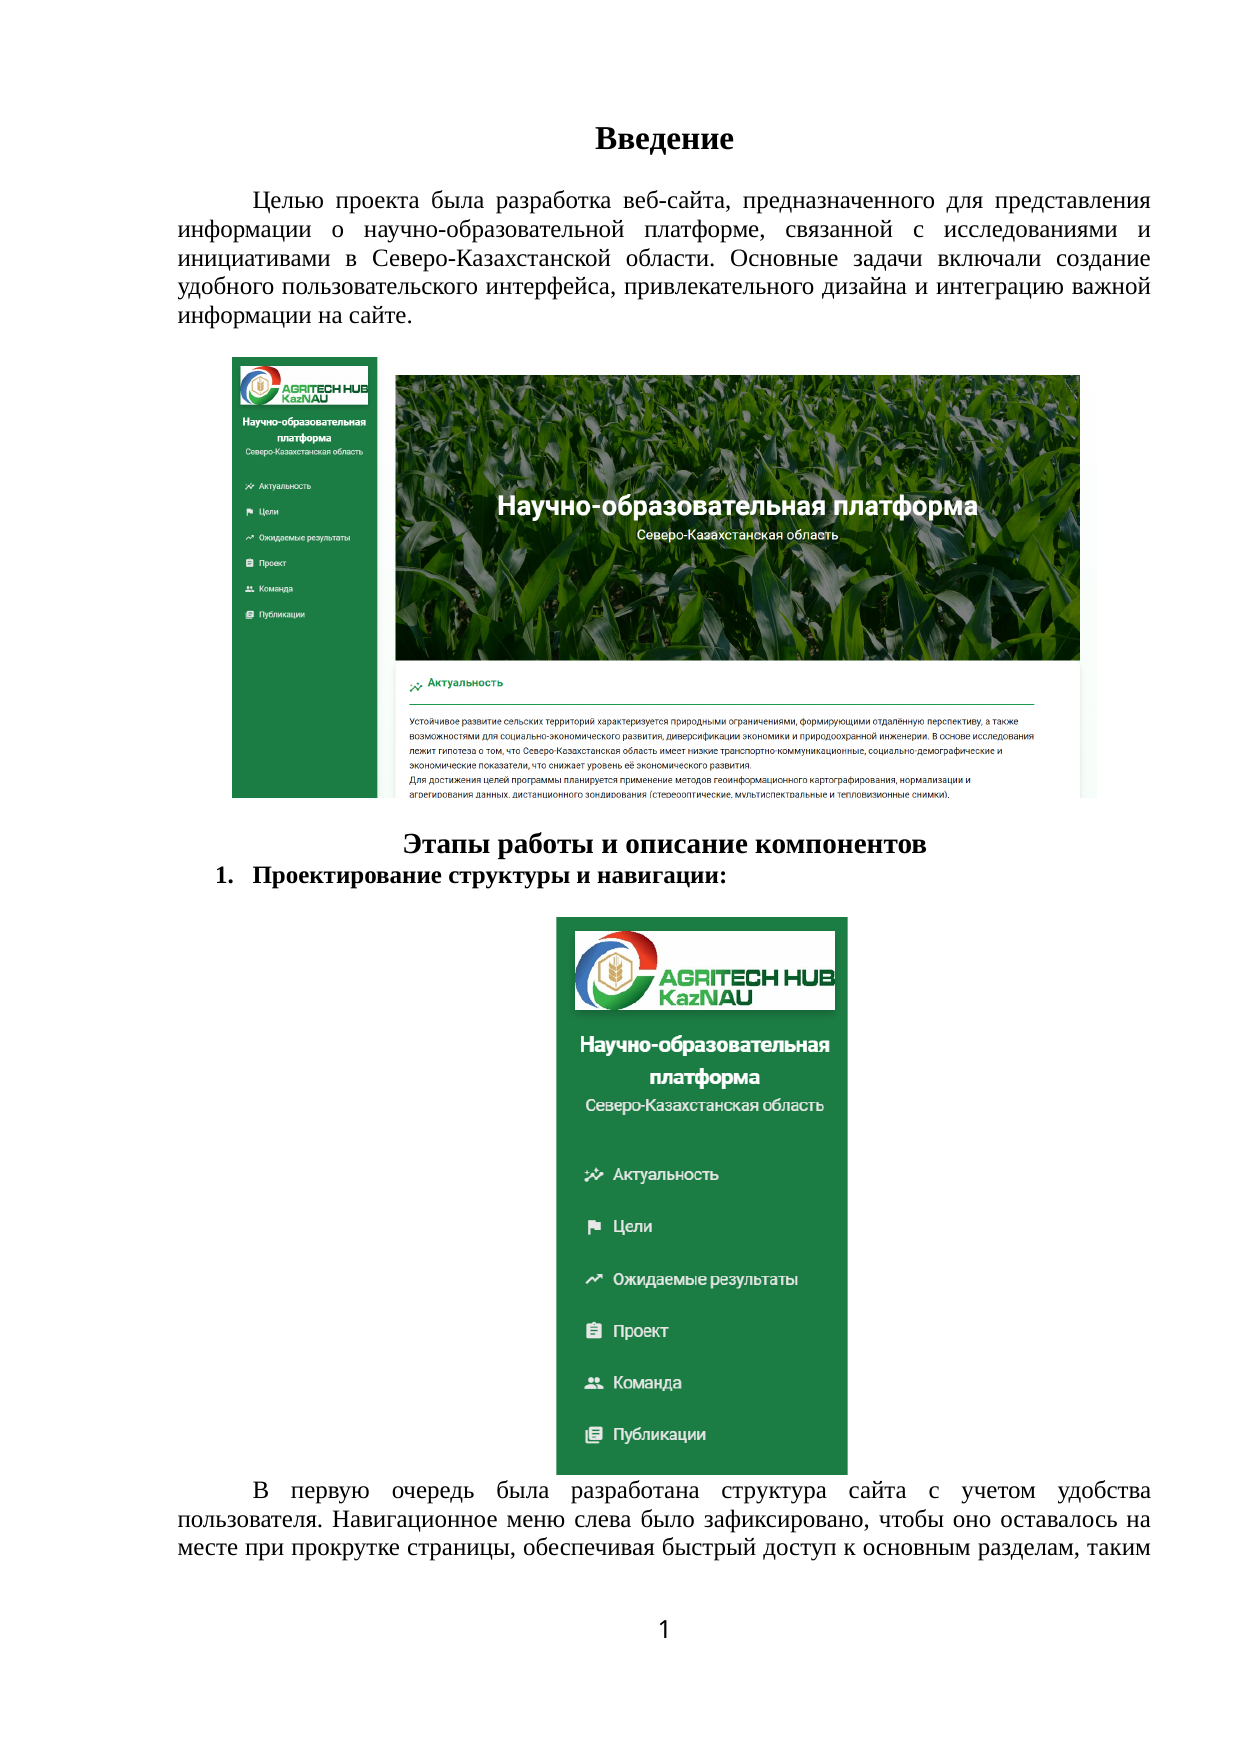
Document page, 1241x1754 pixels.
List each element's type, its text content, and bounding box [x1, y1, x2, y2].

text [177, 1475, 1152, 1561]
picture [556, 917, 848, 1475]
list Проектирование структуры и навигации: [215, 860, 1152, 889]
picture [232, 357, 1097, 798]
text Введение [177, 118, 1152, 156]
text Целью проекта была разработка веб-сайта, предназначенного для представления информации о научно-образовательной платформе, связанной с исследованиями и инициативами в Северо-Казахстанской области. Основные задачи включали создание удобного пользовательского интерфейса, привлекательного дизайна и интеграцию важной информации на сайте. [177, 185, 1152, 329]
text Этапы работы и описание компонентов [177, 826, 1152, 860]
